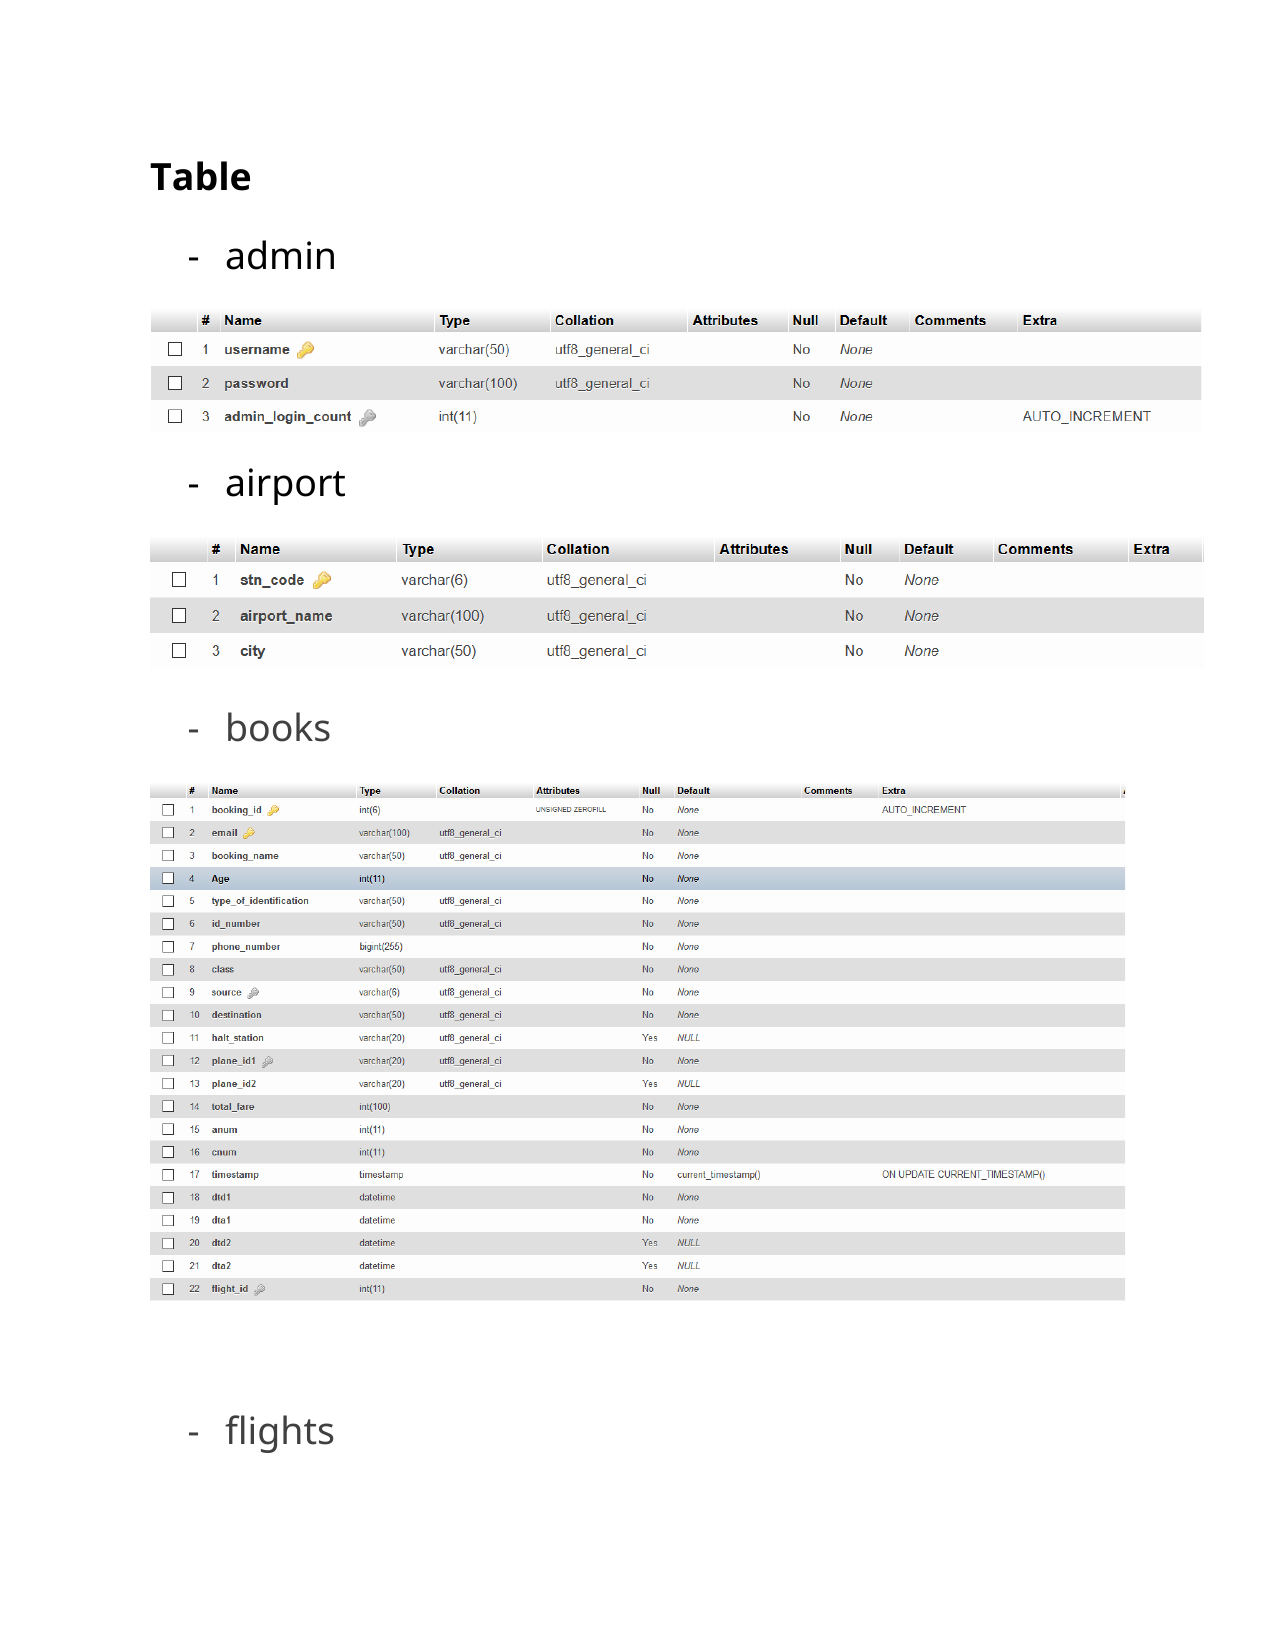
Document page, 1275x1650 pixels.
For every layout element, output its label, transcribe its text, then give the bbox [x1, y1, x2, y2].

picture [150, 308, 1202, 432]
picture [150, 780, 1125, 1301]
list airport [187, 457, 1125, 508]
list admin [187, 229, 1125, 281]
list books [187, 701, 1125, 752]
text Table [150, 150, 1125, 201]
picture [150, 536, 1204, 677]
list flights [187, 1405, 1125, 1456]
